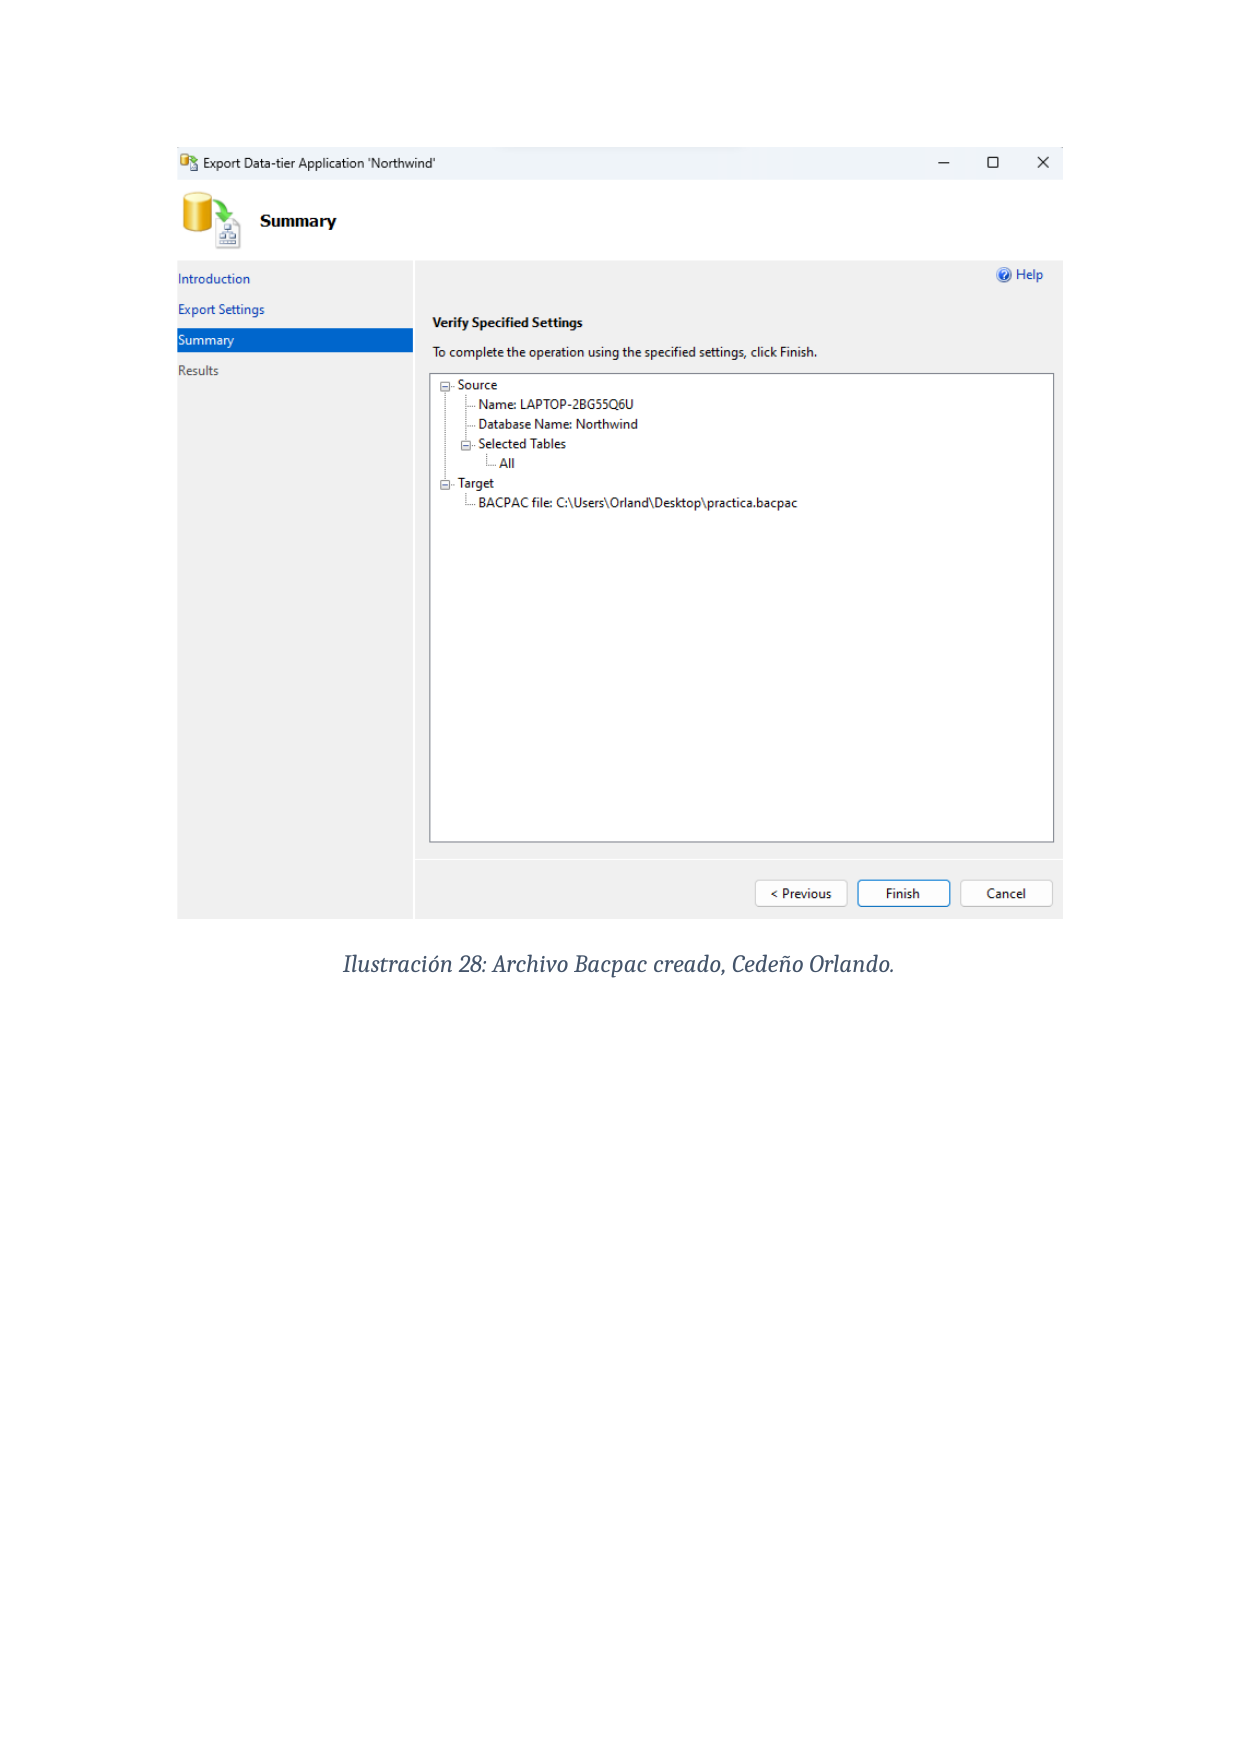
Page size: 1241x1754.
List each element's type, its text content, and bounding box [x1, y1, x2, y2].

picture [177, 147, 1063, 919]
text Ilustración 28: Archivo Bacpac creado, Cedeño Orlando. [177, 950, 1063, 979]
